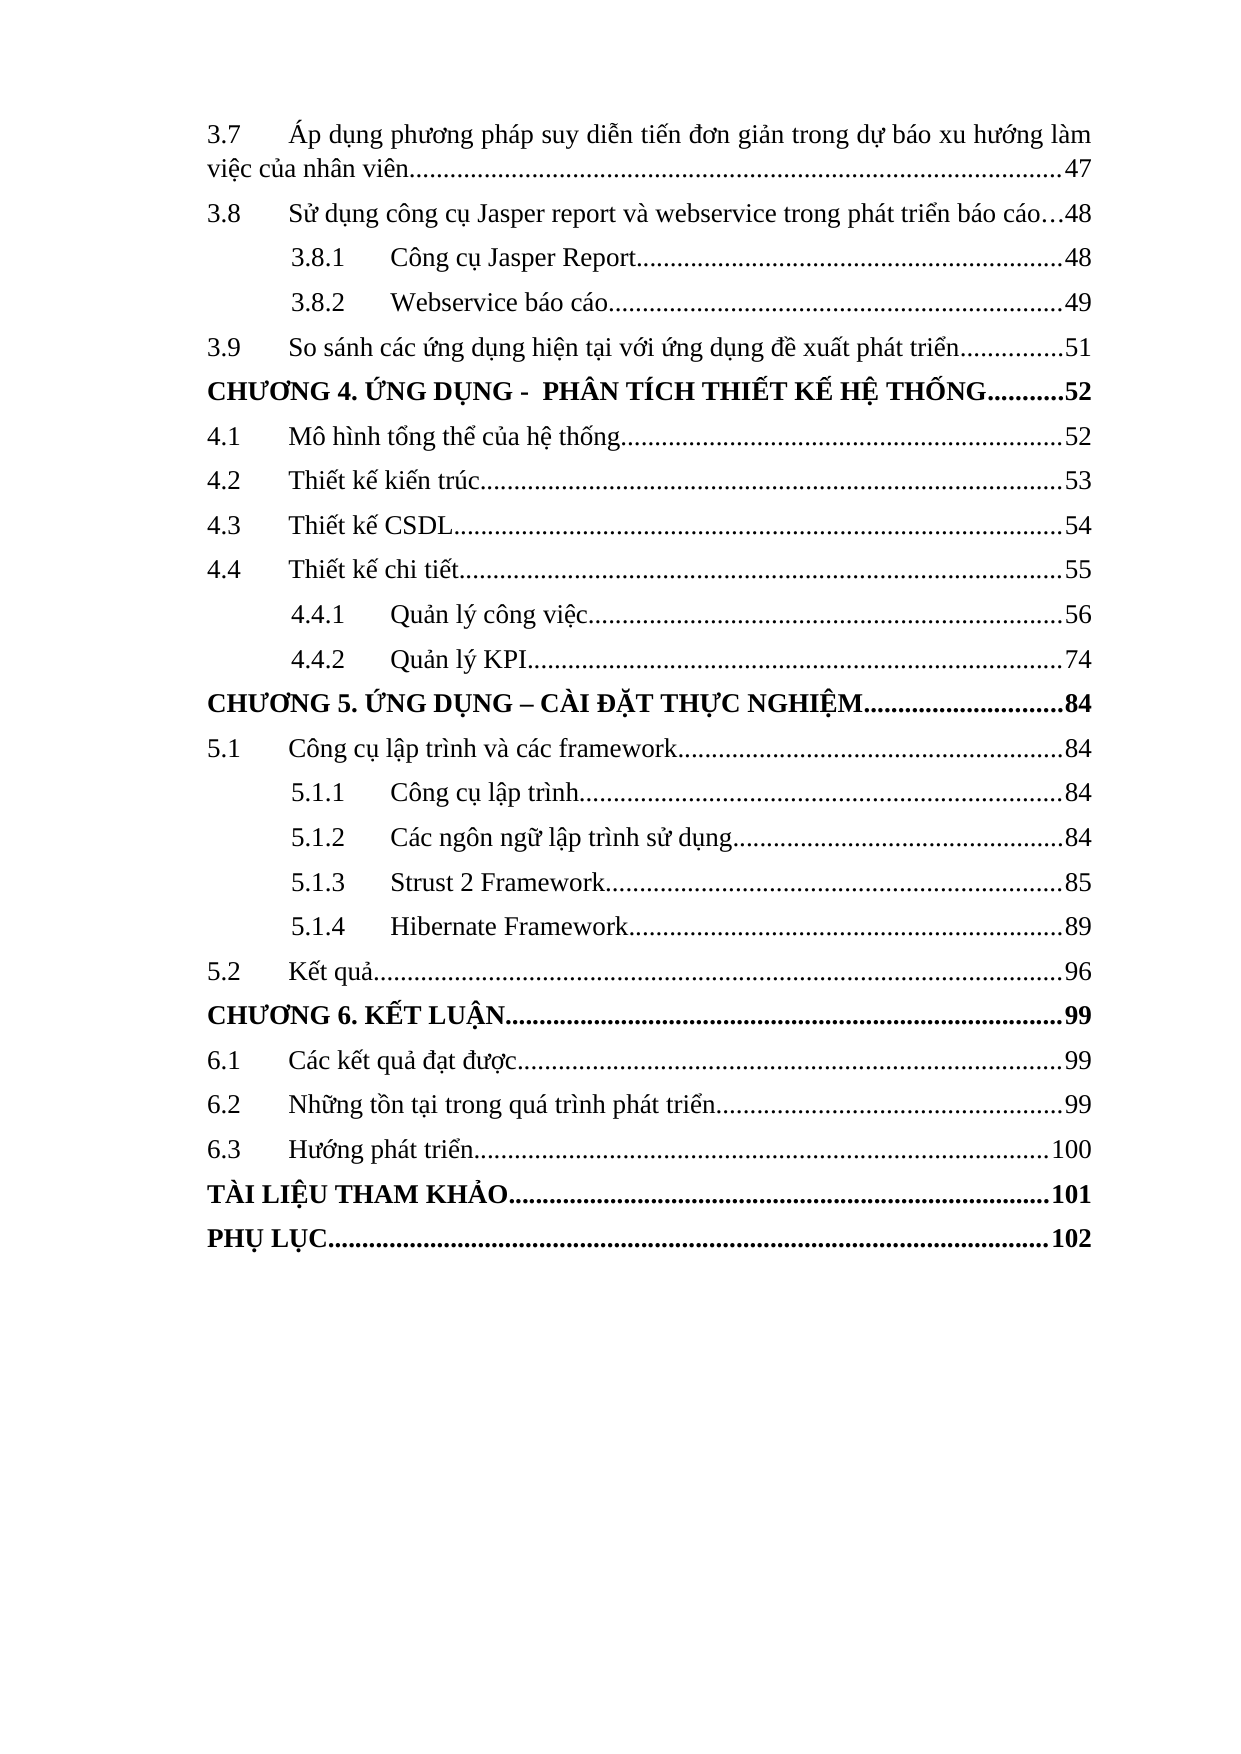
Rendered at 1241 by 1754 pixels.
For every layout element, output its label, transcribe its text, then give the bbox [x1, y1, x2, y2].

text 5.1.4 Hibernate Framework 89 [261, 910, 1092, 941]
text PHỤ LỤC 102 [207, 1222, 1092, 1253]
text 6.1 Các kết quả đạt được 99 [207, 1044, 1092, 1075]
text 6.3 Hướng phát triển 100 [207, 1133, 1092, 1164]
text 3.7 Áp dụng phương pháp suy diễn tiến đơn giản trong dự báo xu hướng làm việc của nhân viên 47 [207, 118, 1092, 183]
text 5.1.1 Công cụ lập trình 84 [261, 776, 1092, 808]
text 5.1.2 Các ngôn ngữ lập trình sử dụng 84 [261, 821, 1092, 852]
text 3.8.2 Webservice báo cáo 49 [261, 286, 1092, 317]
text 4.4 Thiết kế chi tiết 55 [207, 553, 1092, 585]
text 4.1 Mô hình tổng thể của hệ thống 52 [207, 420, 1092, 451]
text 4.2 Thiết kế kiến trúc 53 [207, 464, 1092, 496]
text 6.2 Những tồn tại trong quá trình phát triển 99 [207, 1088, 1092, 1120]
text 4.3 Thiết kế CSDL 54 [207, 509, 1092, 540]
text CHƯƠNG 4. ỨNG DỤNG - PHÂN TÍCH THIẾT KẾ HỆ THỐNG 52 [207, 375, 1092, 406]
text CHƯƠNG 5. ỨNG DỤNG – CÀI ĐẶT THỰC NGHIỆM 84 [207, 687, 1092, 718]
text 5.1.3 Strust 2 Framework 85 [261, 866, 1092, 897]
text 4.4.2 Quản lý KPI 74 [261, 643, 1092, 674]
text 4.4.1 Quản lý công việc 56 [261, 598, 1092, 629]
text TÀI LIỆU THAM KHẢO 101 [207, 1178, 1092, 1209]
text 3.8.1 Công cụ Jasper Report 48 [261, 241, 1092, 273]
text 5.2 Kết quả 96 [207, 955, 1092, 986]
text 5.1 Công cụ lập trình và các framework 84 [207, 732, 1092, 763]
text CHƯƠNG 6. KẾT LUẬN 99 [207, 999, 1092, 1031]
text 3.9 So sánh các ứng dụng hiện tại với ứng dụng đề xuất phát triển 51 [207, 331, 1092, 362]
text 3.8 Sử dụng công cụ Jasper report và webservice trong phát triển báo cáo 48 [207, 197, 1092, 228]
